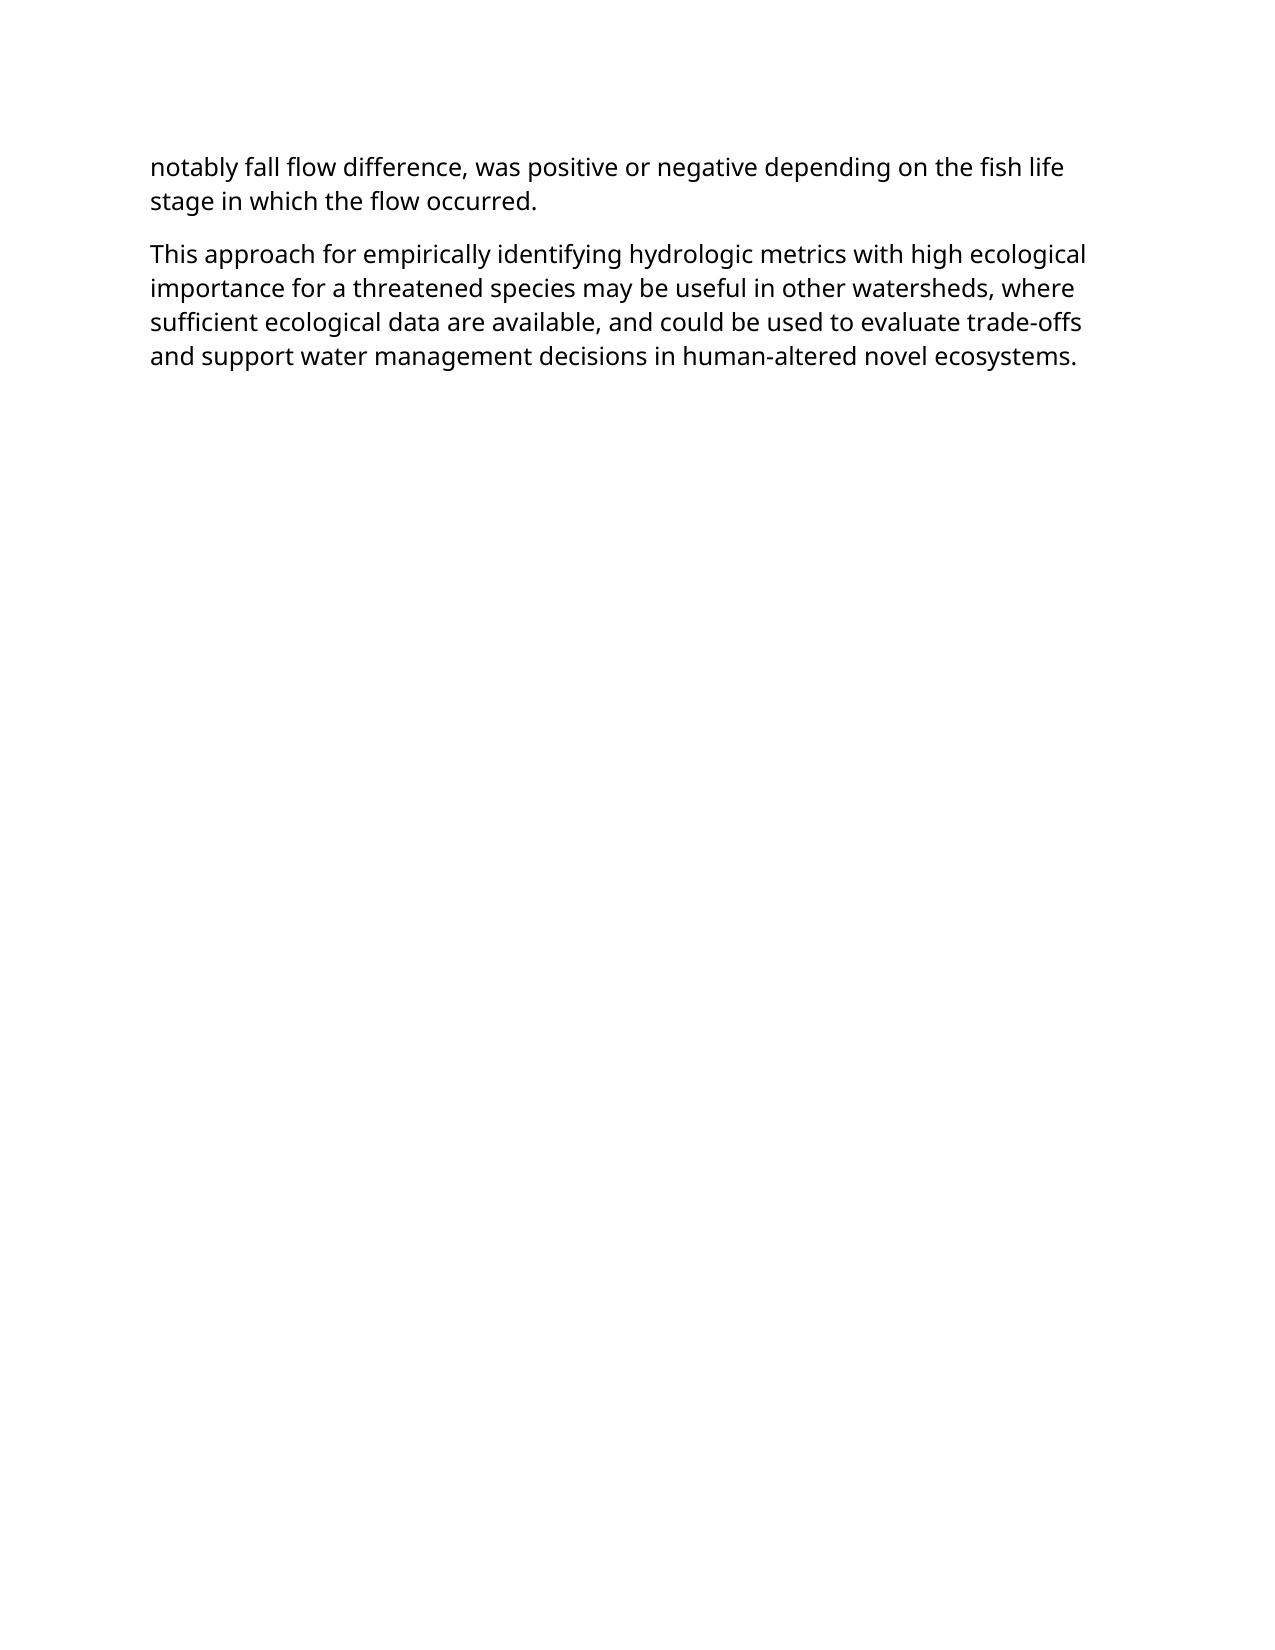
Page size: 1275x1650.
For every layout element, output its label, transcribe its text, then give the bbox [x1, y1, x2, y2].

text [150, 150, 1125, 218]
text This approach for empirically identifying hydrologic metrics with high ecological importance for a threatened species may be useful in other watersheds, where sufficient ecological data are available, and could be used to evaluate trade-offs and support water management decisions in human-altered novel ecosystems. [150, 237, 1125, 373]
